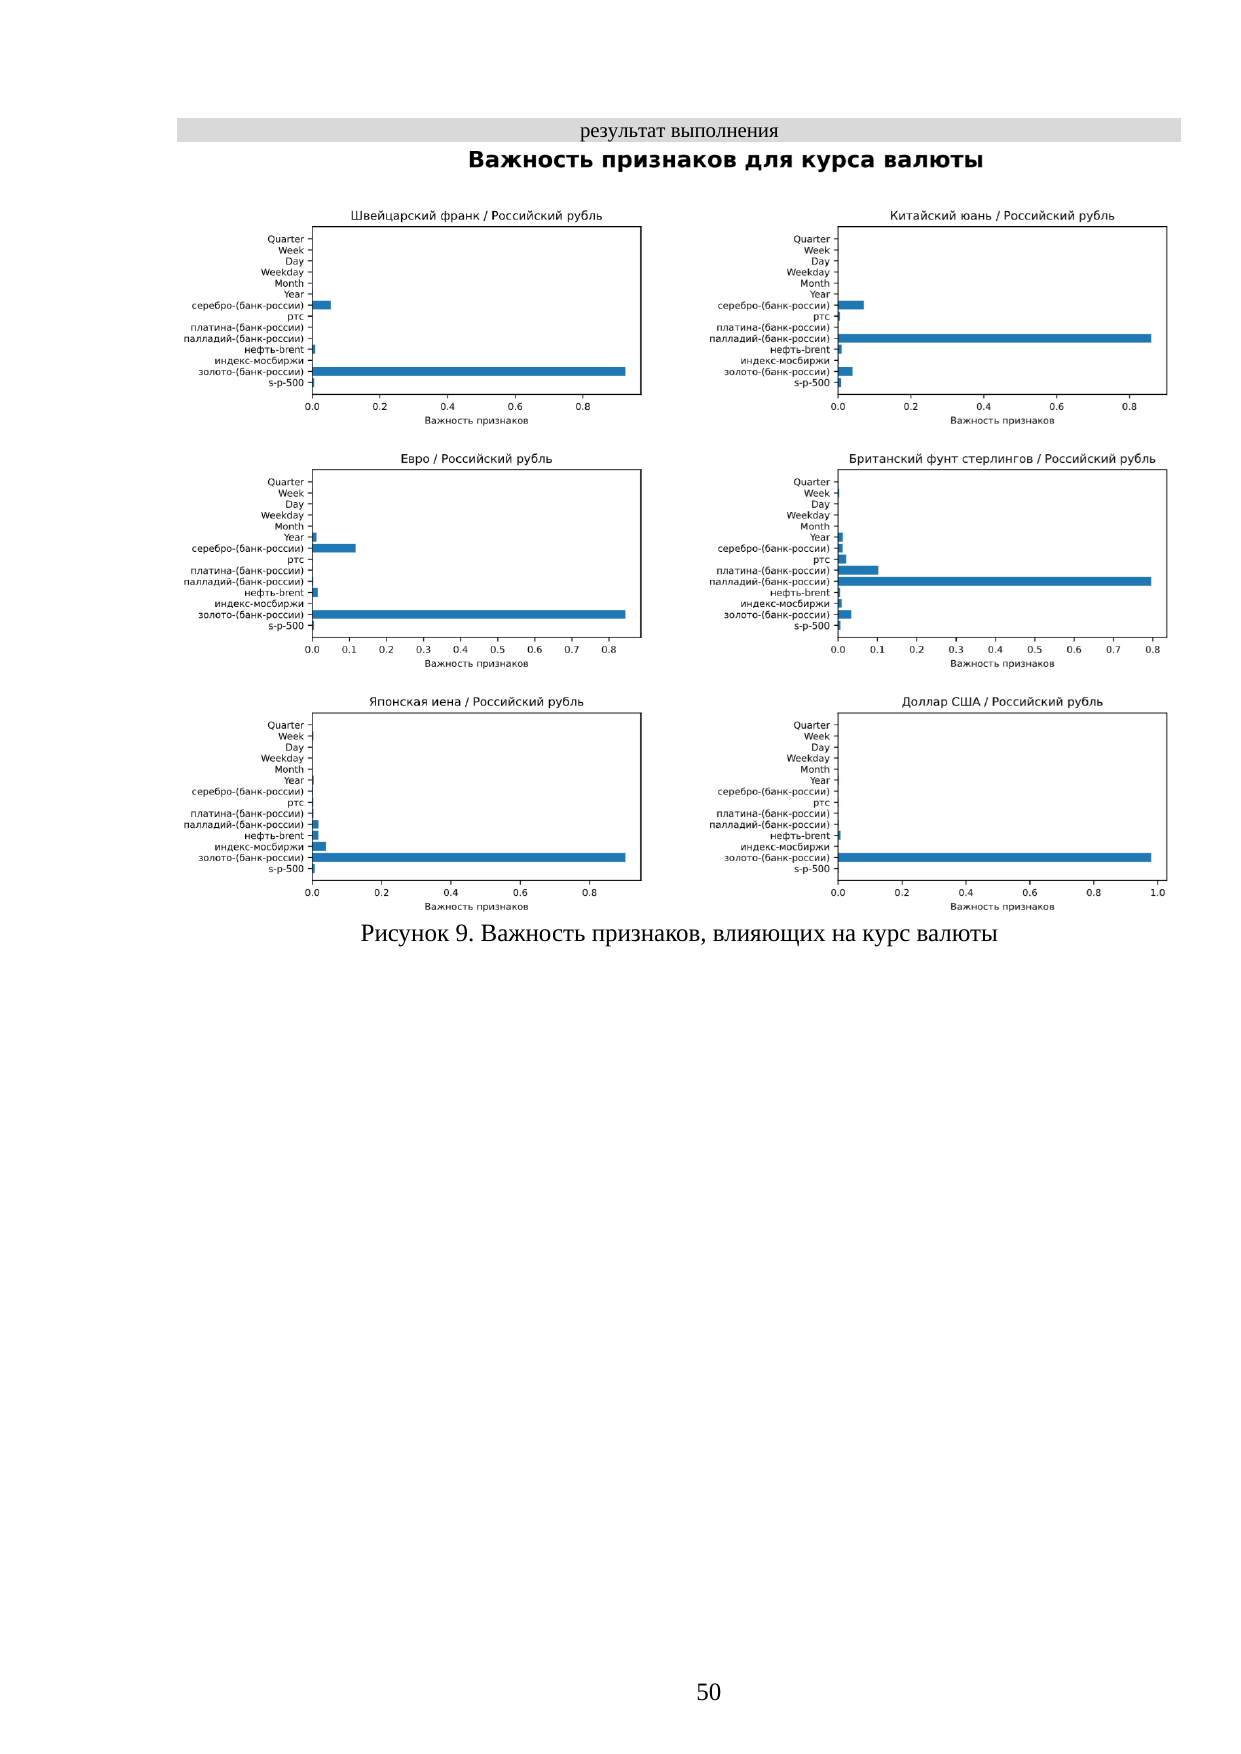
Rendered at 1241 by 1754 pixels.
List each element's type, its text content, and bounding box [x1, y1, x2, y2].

title результат выполнения [177, 118, 1181, 142]
text Рисунок 9. Важность признаков, влияющих на курс валюты [177, 918, 1181, 946]
picture [179, 144, 1179, 918]
